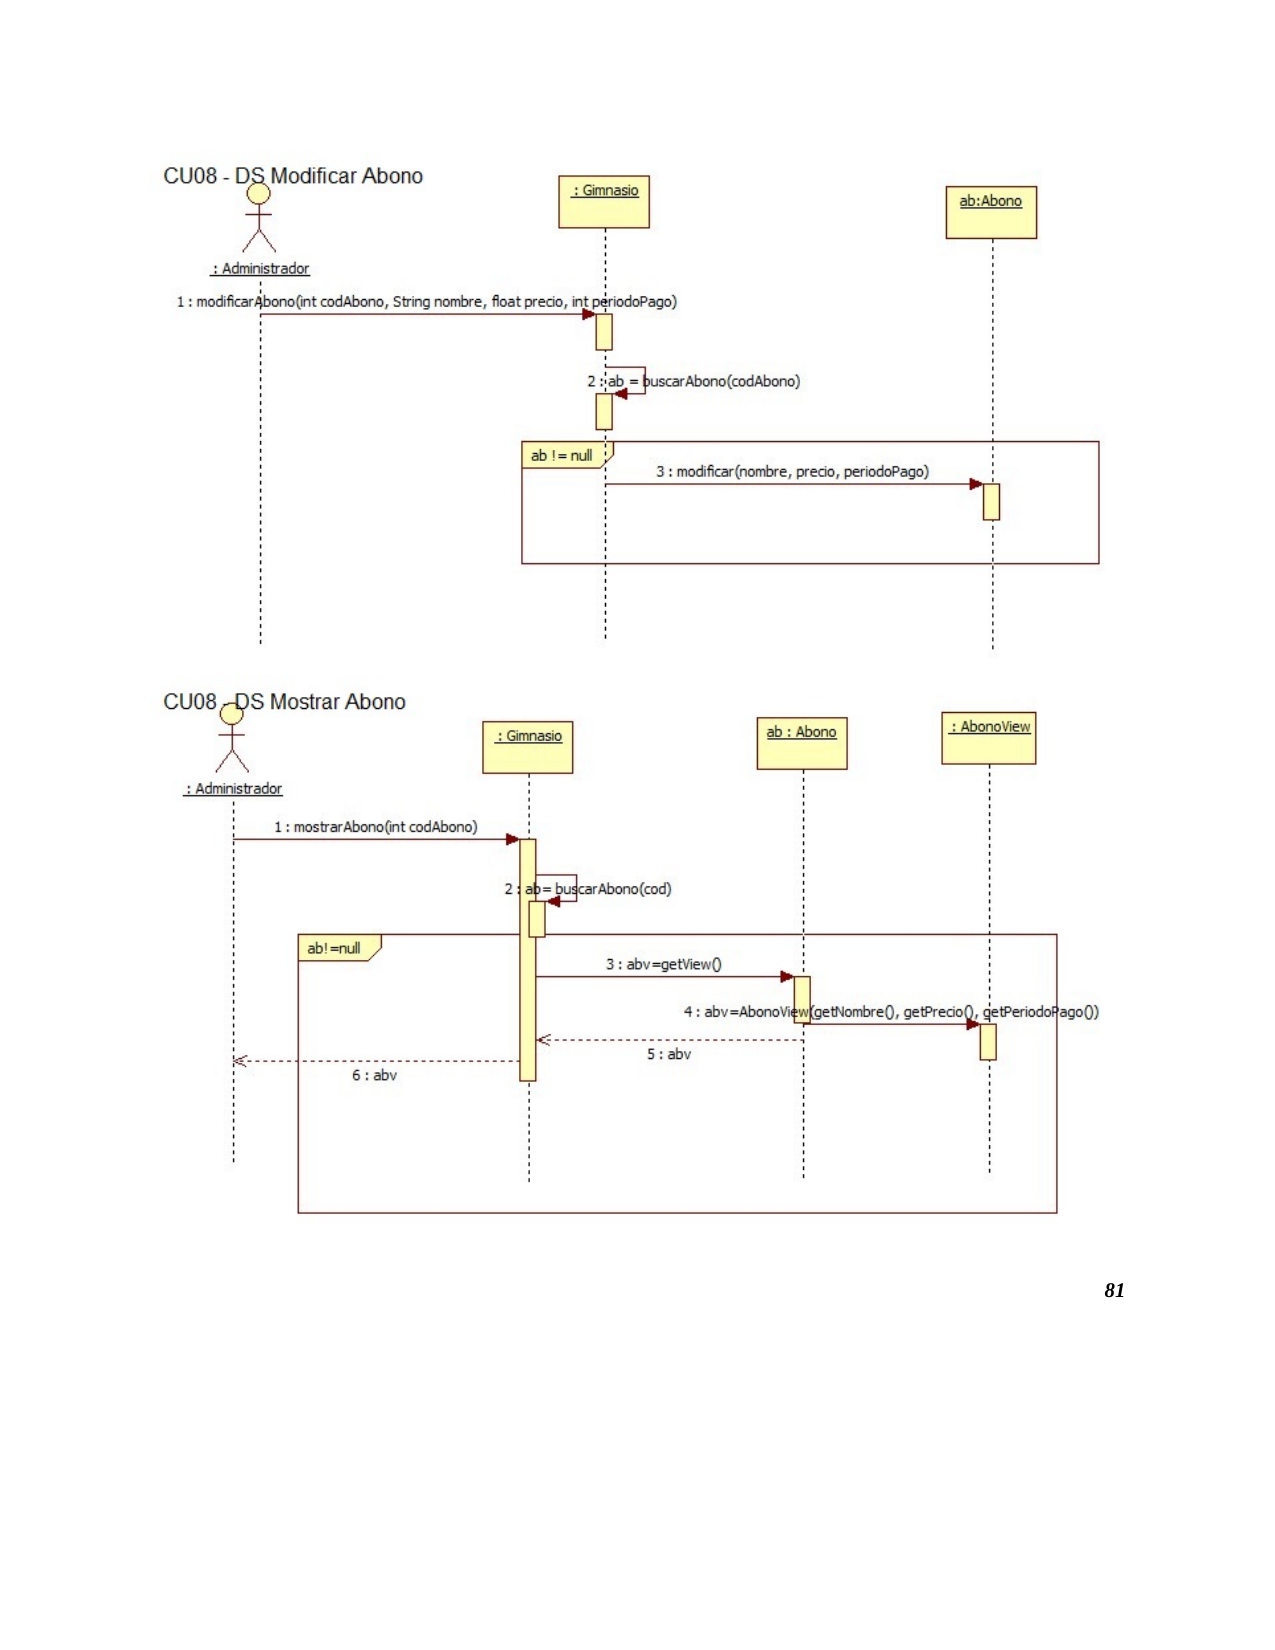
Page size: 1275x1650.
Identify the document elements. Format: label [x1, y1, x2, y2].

picture [150, 150, 1125, 1239]
